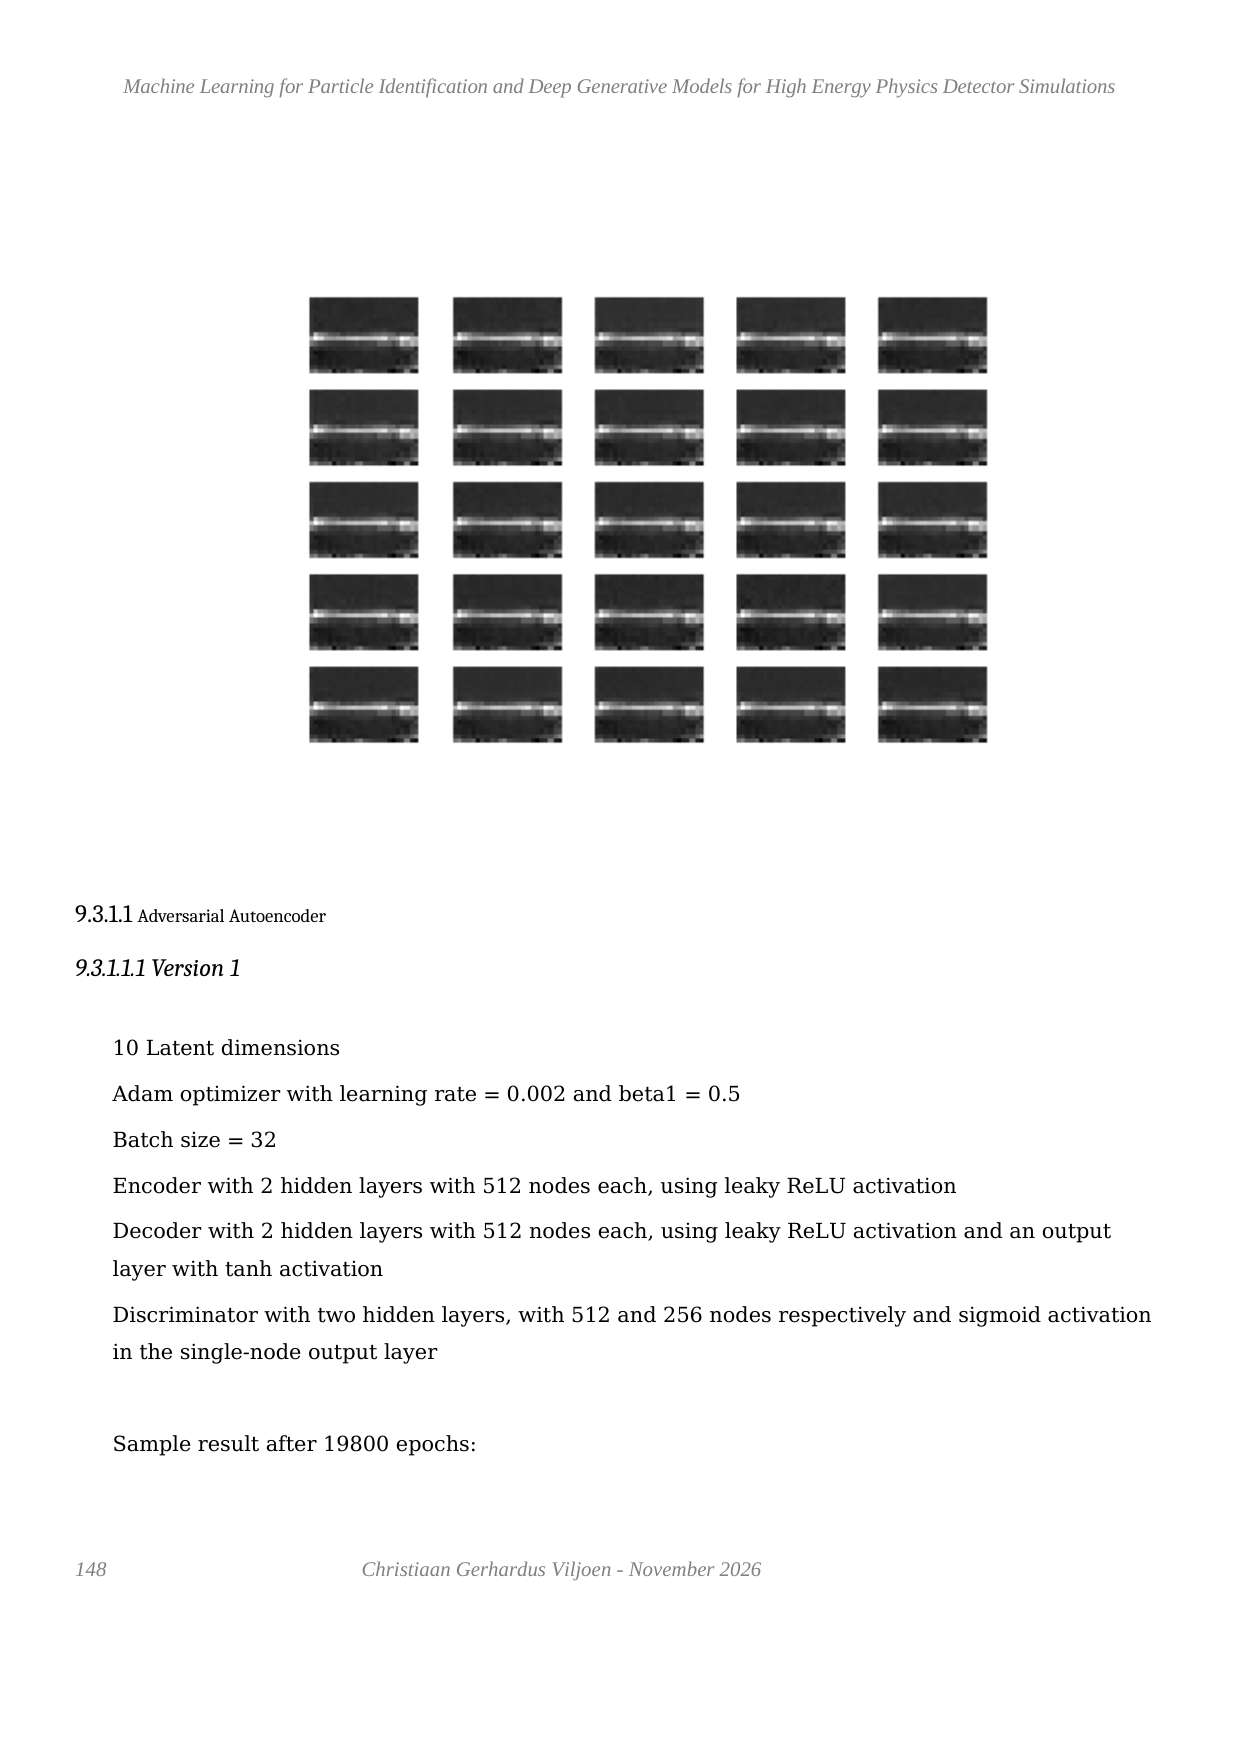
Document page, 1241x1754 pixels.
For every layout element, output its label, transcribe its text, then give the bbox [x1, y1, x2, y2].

picture [196, 226, 1082, 817]
text Decoder with 2 hidden layers with 512 nodes each, using leaky ReLU activation and an output layer with tanh activation [112, 1218, 1165, 1281]
text Adam optimizer with learning rate = 0.002 and beta1 = 0.5 [112, 1081, 1165, 1106]
text Sample result after 19800 epochs: [112, 1431, 1165, 1456]
text Batch size = 32 [112, 1127, 1165, 1152]
text Encoder with 2 hidden layers with 512 nodes each, using leaky ReLU activation [112, 1172, 1165, 1197]
subtitle Adversarial Autoencoder [75, 900, 1165, 929]
subtitle Version 1 [75, 954, 1165, 983]
text Discriminator with two hidden layers, with 512 and 256 nodes respectively and sigmoid activation in the single-node output layer [112, 1302, 1165, 1364]
text 10 Latent dimensions [112, 1035, 1165, 1060]
